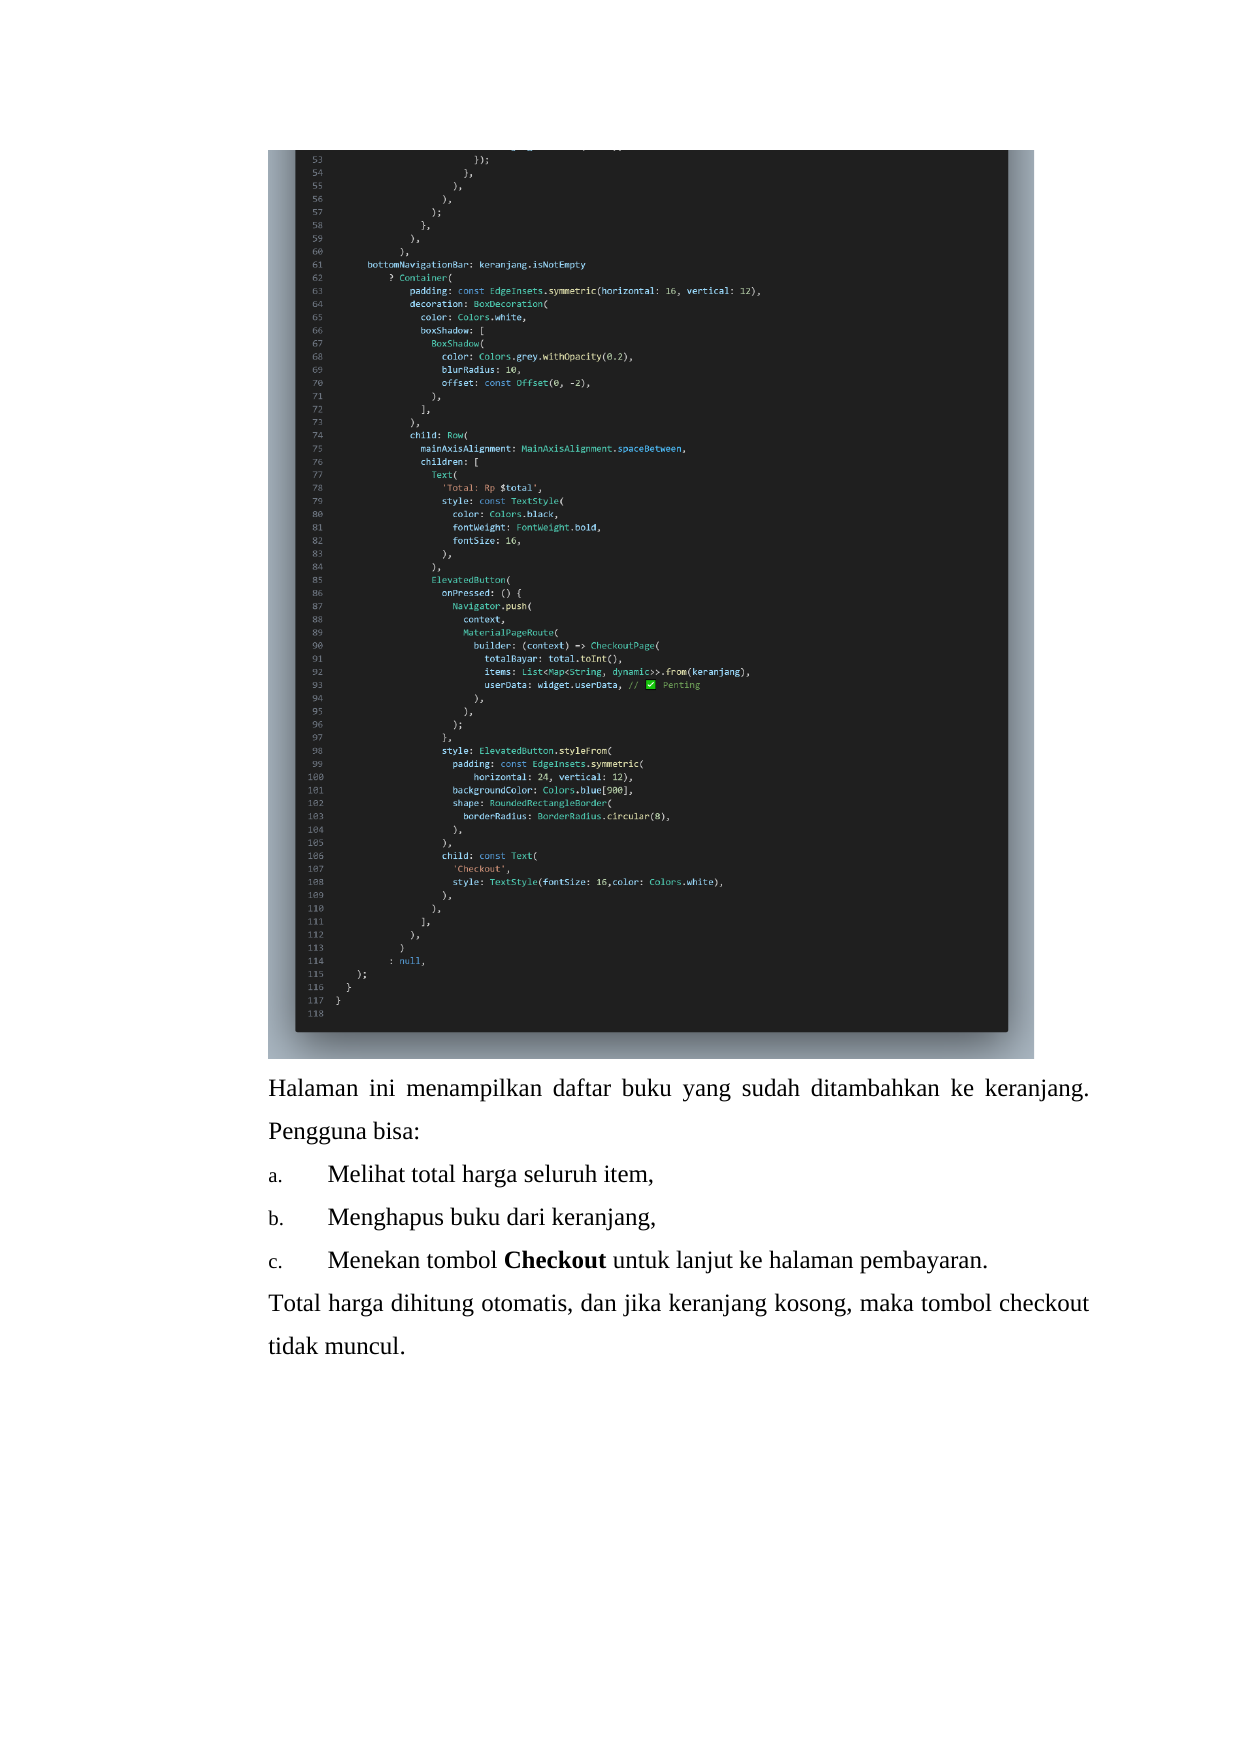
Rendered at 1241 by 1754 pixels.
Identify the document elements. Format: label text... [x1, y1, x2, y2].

list Halaman ini menampilkan daftar buku yang sudah ditambahkan ke keranjang. Pengguna bisa: [268, 1073, 1090, 1144]
picture [268, 150, 1035, 1059]
list Melihat total harga seluruh item, [268, 1159, 1090, 1188]
list Menghapus buku dari keranjang, [268, 1202, 1090, 1231]
list Menekan tombol Checkout untuk lanjut ke halaman pembayaran. [268, 1245, 1090, 1274]
list Total harga dihitung otomatis, dan jika keranjang kosong, maka tombol checkout tidak muncul. [268, 1288, 1090, 1360]
